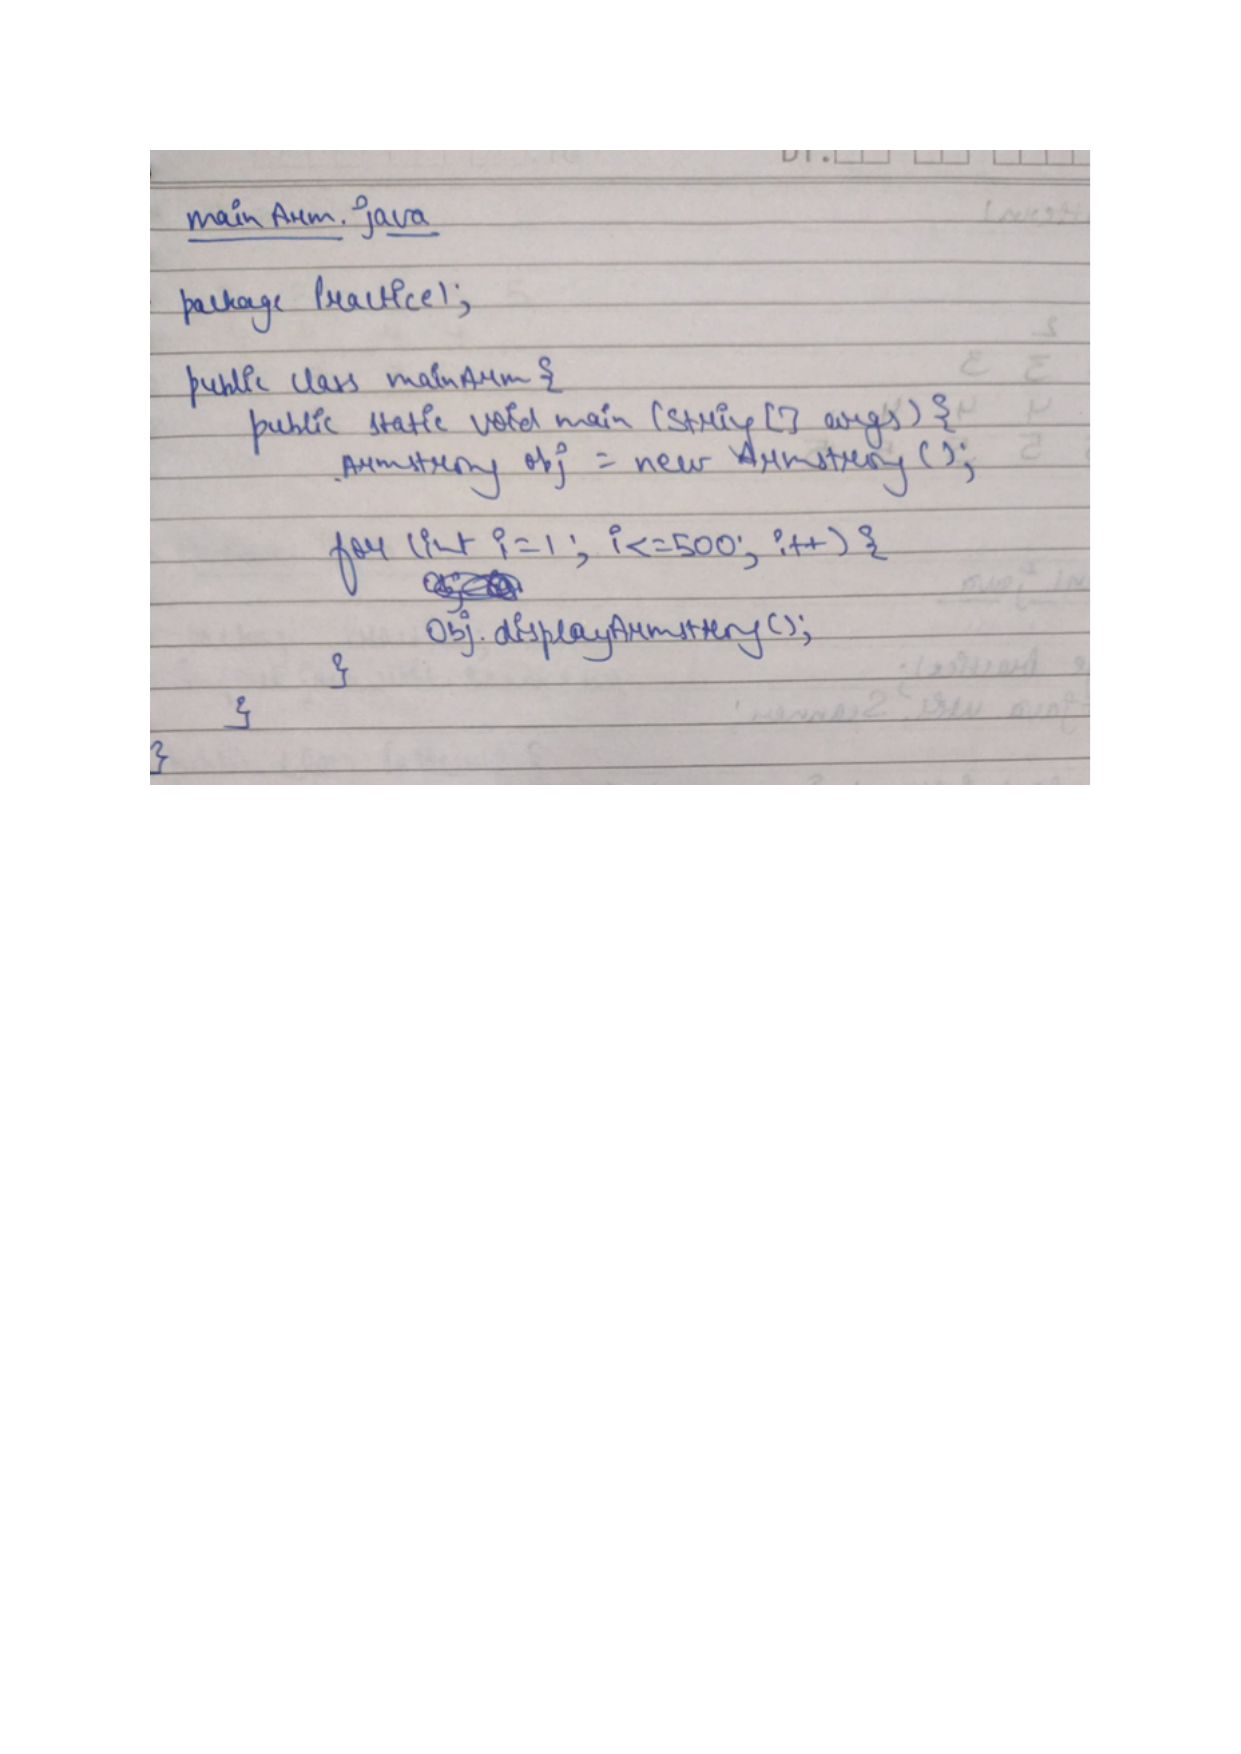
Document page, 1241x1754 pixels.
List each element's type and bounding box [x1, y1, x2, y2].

picture [150, 150, 1091, 785]
